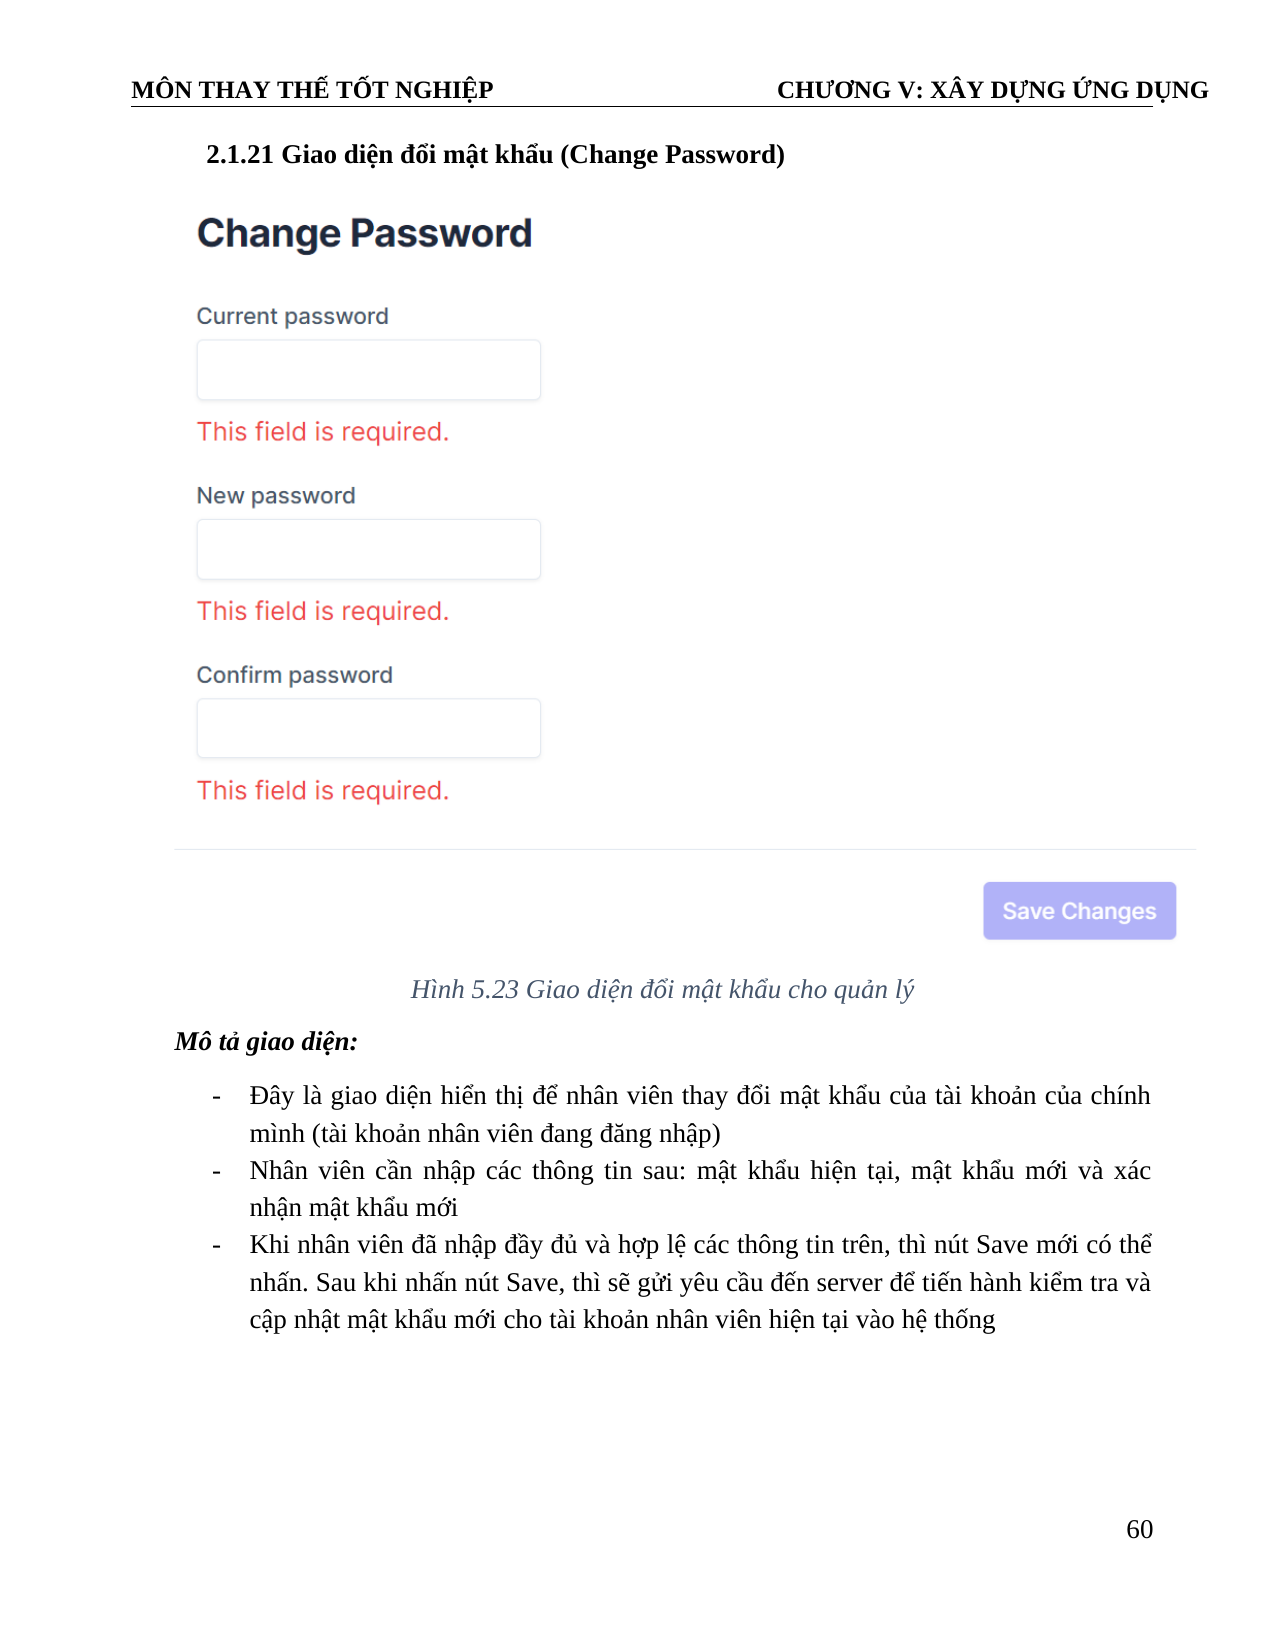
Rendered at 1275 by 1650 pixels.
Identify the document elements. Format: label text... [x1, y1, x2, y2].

text Hình 5.23 Giao diện đổi mật khẩu cho quản lý [174, 973, 1153, 1004]
list Nhân viên cần nhập các thông tin sau: mật khẩu hiện tại, mật khẩu mới và xác nhận mật khẩu mới [212, 1154, 1153, 1222]
picture [174, 192, 1197, 951]
list Giao diện đổi mật khẩu (Change Password) [206, 138, 1153, 170]
list Đây là giao diện hiển thị để nhân viên thay đổi mật khẩu của tài khoản của chính mình (tài khoản nhân viên đang đăng nhập) [212, 1079, 1153, 1148]
list Khi nhân viên đã nhập đầy đủ và hợp lệ các thông tin trên, thì nút Save mới có thể nhấn. Sau khi nhấn nút Save, thì sẽ gửi yêu cầu đến server để tiến hành kiểm tra và cập nhật mật khẩu mới cho tài khoản nhân viên hiện tại vào hệ thống [212, 1228, 1153, 1334]
text Mô tả giao diện: [174, 1025, 1153, 1057]
